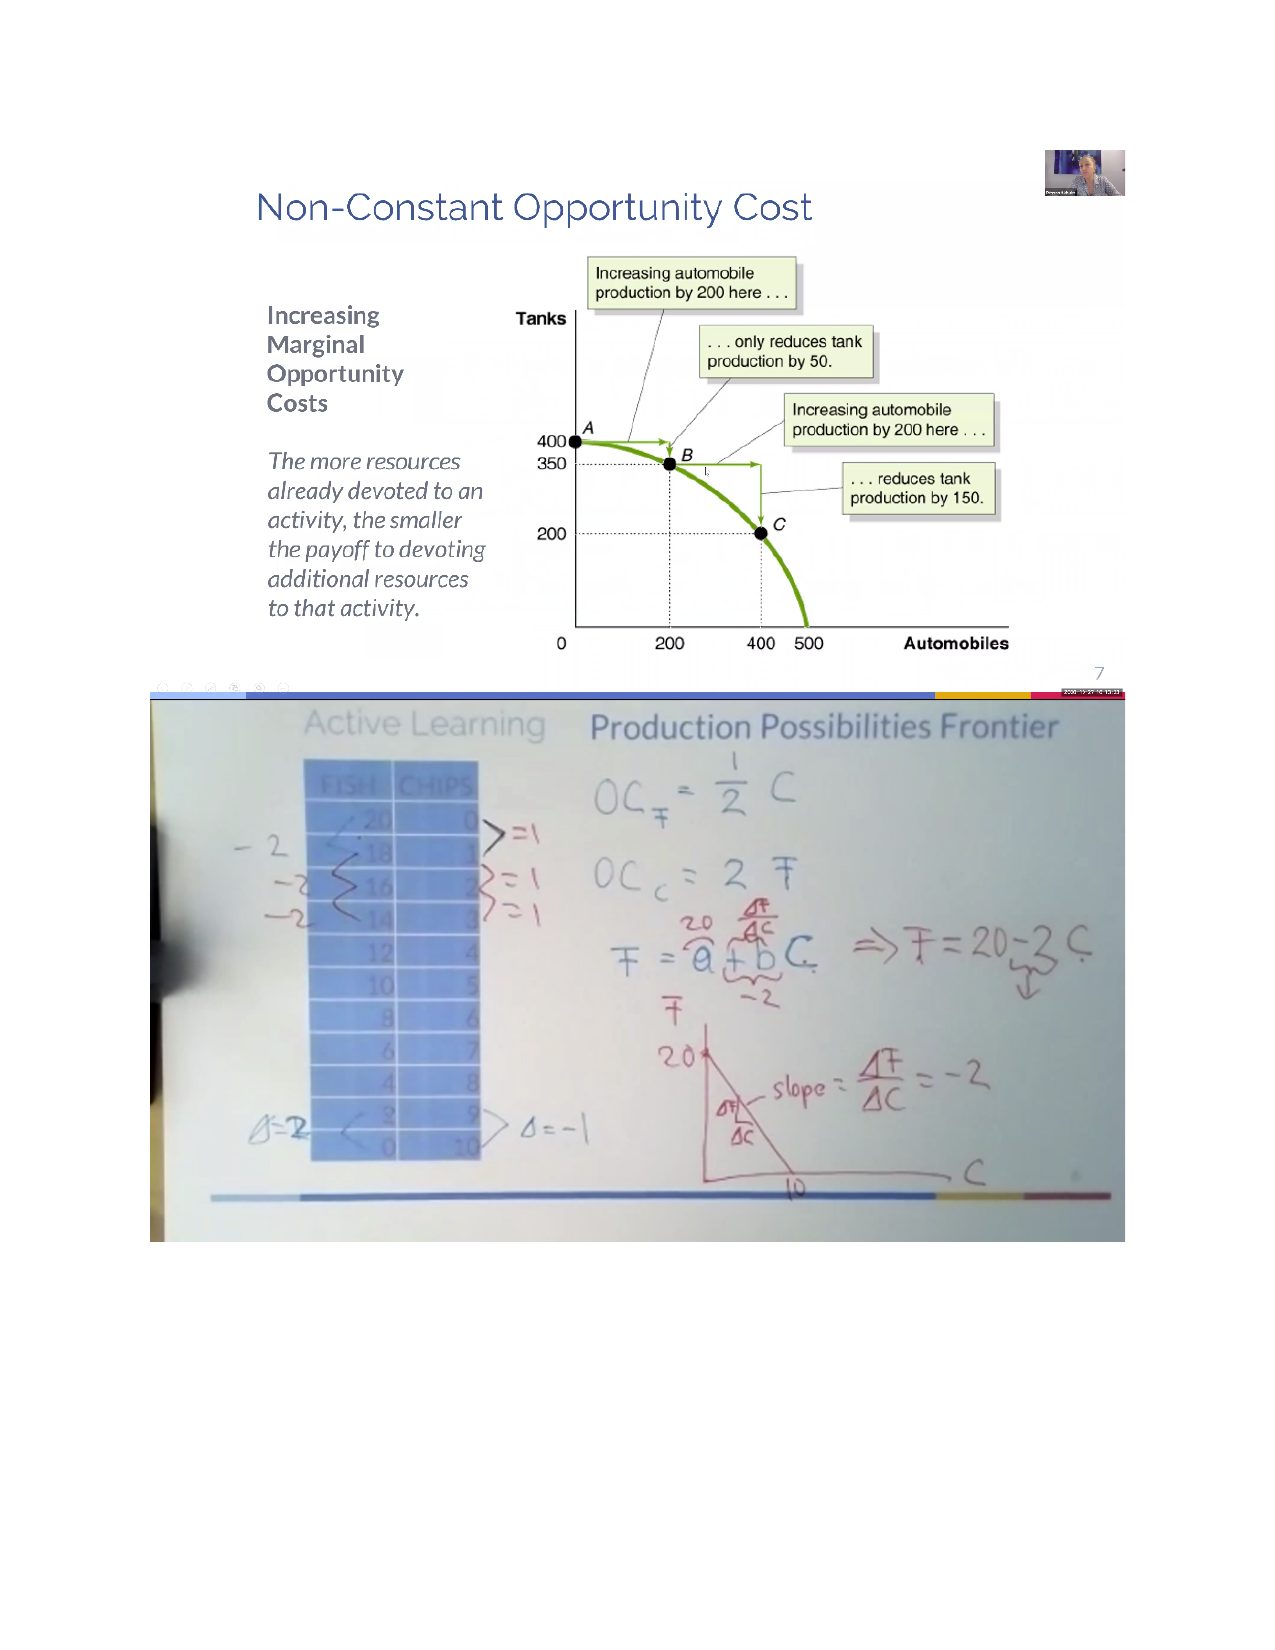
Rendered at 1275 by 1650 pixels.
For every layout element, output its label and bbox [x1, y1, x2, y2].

picture [150, 150, 1125, 1242]
